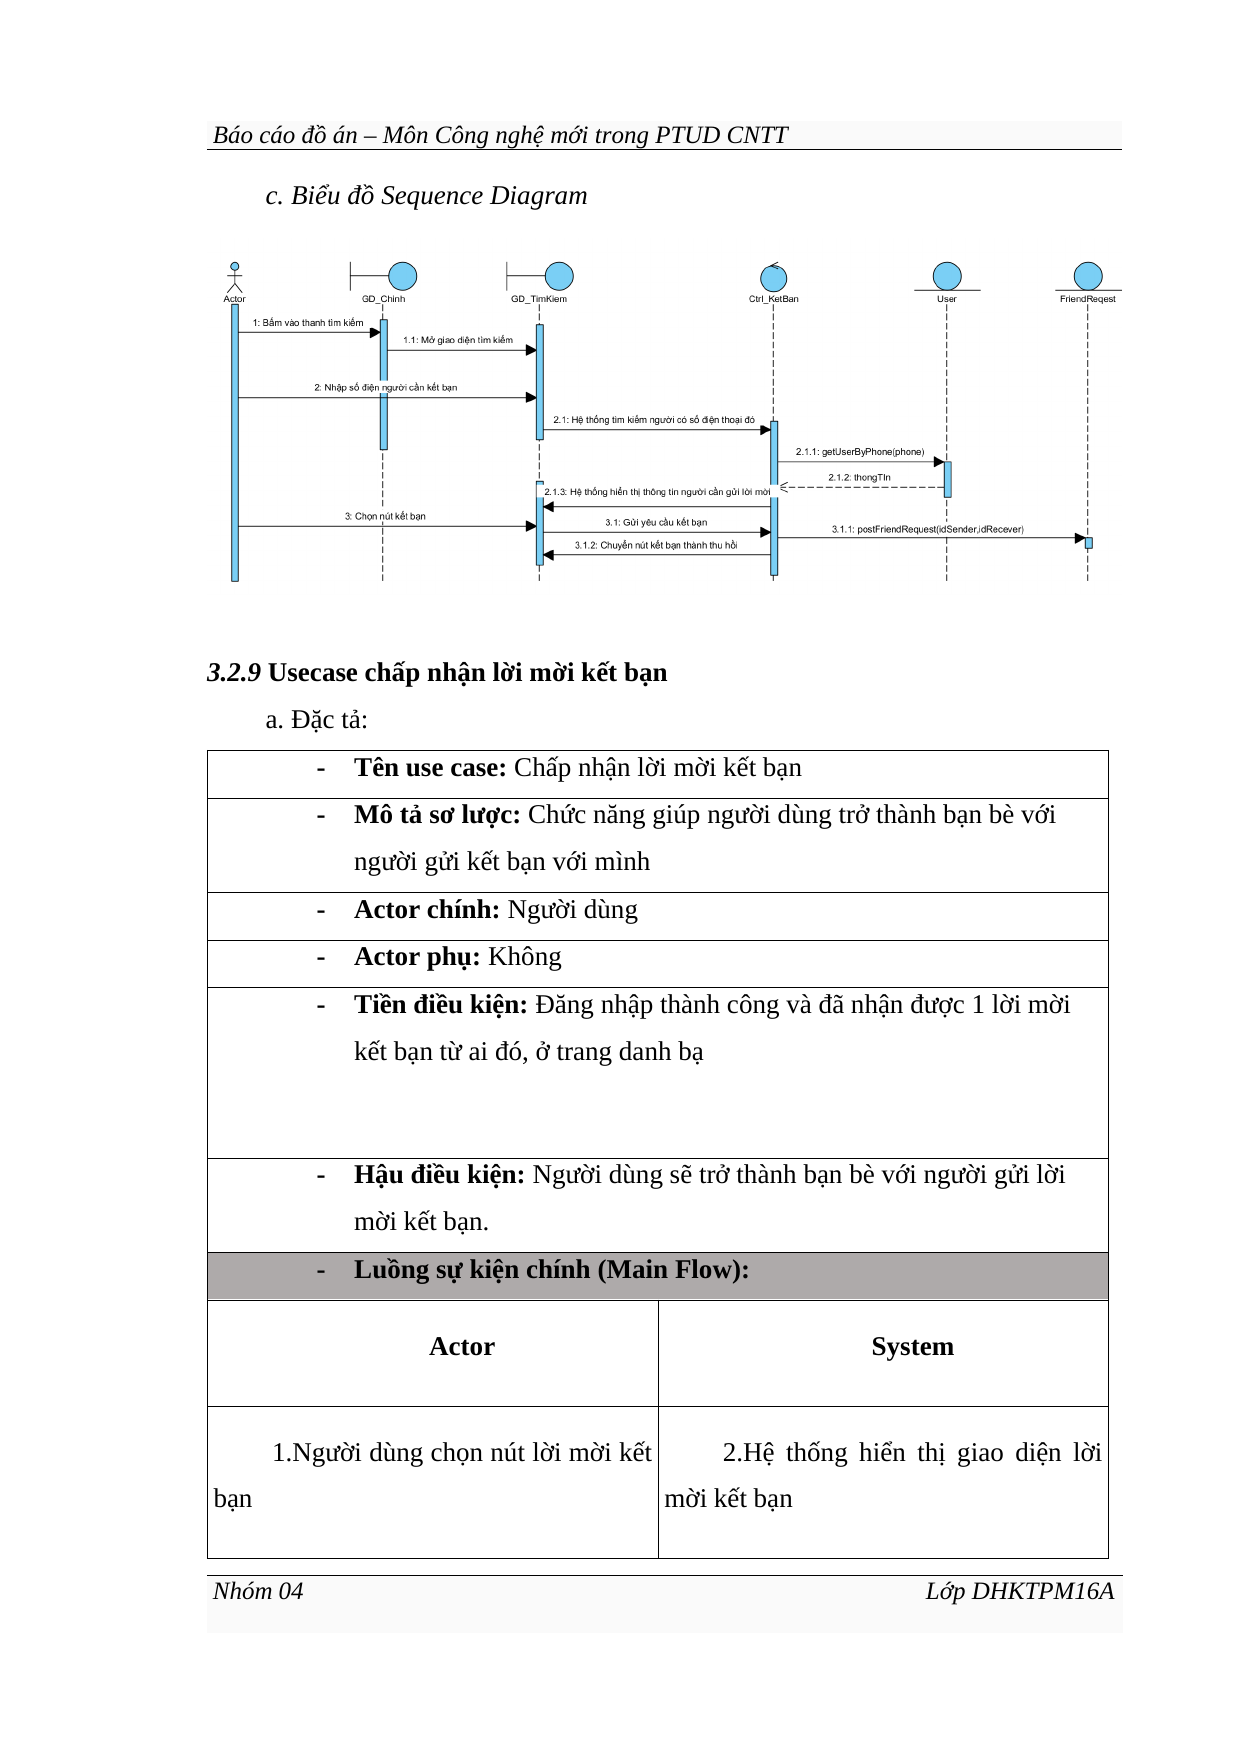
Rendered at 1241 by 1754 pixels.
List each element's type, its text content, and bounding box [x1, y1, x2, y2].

table_header Tên use case: Chấp nhận lời mời kết bạn [208, 751, 1108, 797]
text c. Biểu đồ Sequence Diagram [207, 179, 1122, 210]
table_cell Mô tả sơ lược: Chức năng giúp người dùng trở thành bạn bè với người gửi kết bạn với mình [208, 799, 1108, 892]
table_cell Luồng sự kiện chính (Main Flow): [208, 1253, 1108, 1299]
table_cell Hậu điều kiện: Người dùng sẽ trở thành bạn bè với người gửi lời mời kết bạn. [208, 1159, 1108, 1252]
subtitle Usecase chấp nhận lời mời kết bạn [207, 656, 1122, 687]
table_cell System [659, 1301, 1108, 1406]
table_cell Actor [208, 1301, 658, 1406]
table_cell Tiền điều kiện: Đăng nhập thành công và đã nhận được 1 lời mời kết bạn từ ai đó, ở trang danh bạ [208, 988, 1108, 1157]
picture [206, 238, 1123, 595]
table_cell Actor phụ: Không [208, 941, 1108, 987]
text a. Đặc tả: [207, 703, 1122, 734]
table_cell Actor chính: Người dùng [208, 893, 1108, 939]
table_cell 1.Người dùng chọn nút lời mời kết bạn [208, 1407, 658, 1558]
table_cell 2.Hệ thống hiển thị giao diện lời mời kết bạn [659, 1407, 1108, 1558]
